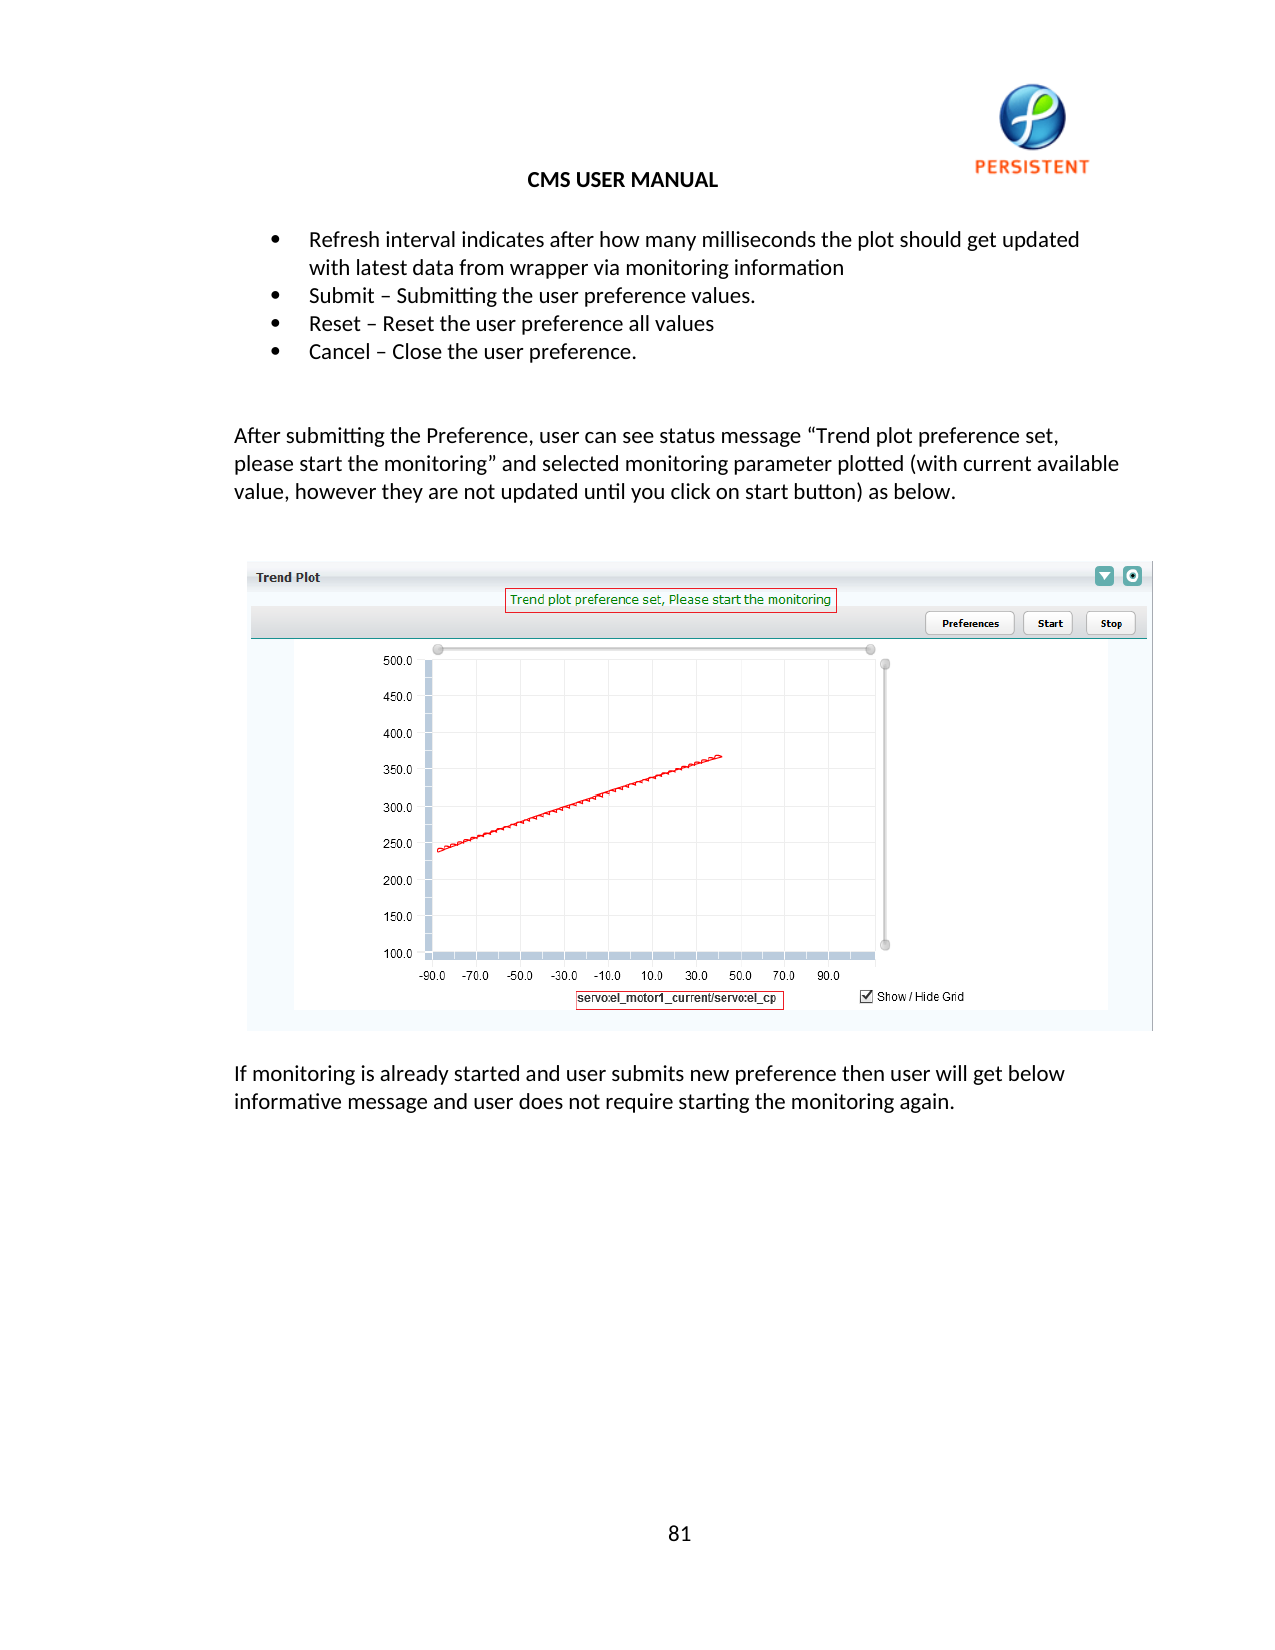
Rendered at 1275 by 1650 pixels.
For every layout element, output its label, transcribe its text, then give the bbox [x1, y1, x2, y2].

list Refresh interval indicates after how many milliseconds the plot should get updated with latest data from wrapper via monitoring information [271, 225, 1125, 281]
picture [247, 561, 1153, 1031]
list Reset – Reset the user preference all values [271, 309, 1125, 337]
list Cancel – Close the user preference. [271, 337, 1125, 365]
list Submit – Submitting the user preference values. [271, 281, 1125, 309]
text If monitoring is already started and user submits new preference then user will get below informative message and user does not require starting the monitoring again. [234, 1059, 1125, 1115]
text After submitting the Preference, user can see status message “Trend plot preference set, please start the monitoring” and selected monitoring parameter plotted (with current available value, however they are not updated until you click on start button) as below. [234, 421, 1125, 505]
picture [964, 75, 1100, 188]
